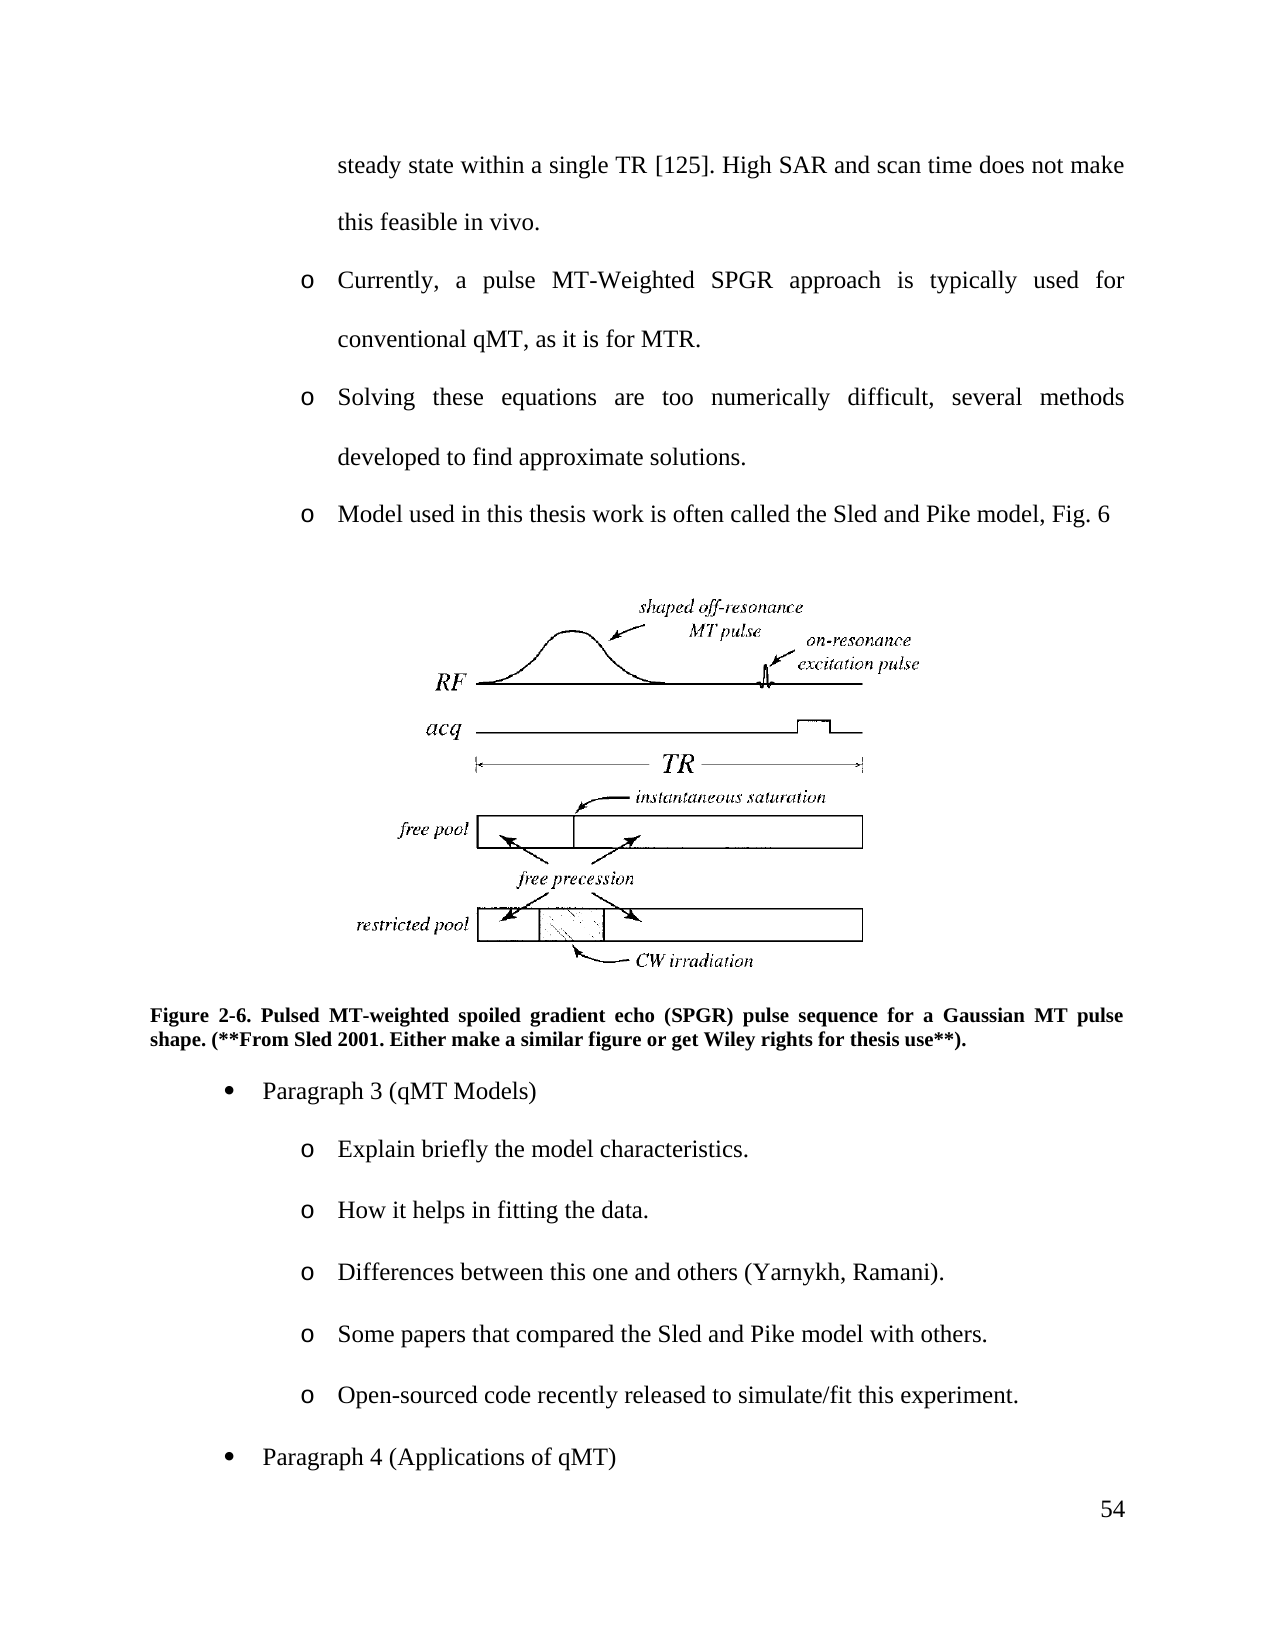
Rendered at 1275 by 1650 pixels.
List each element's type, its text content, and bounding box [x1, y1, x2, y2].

list Some papers that compared the Sled and Pike model with others. [300, 1319, 1125, 1350]
list Differences between this one and others (Yarnykh, Ramani). [300, 1257, 1125, 1288]
list Paragraph 4 (Applications of qMT) [225, 1442, 1125, 1471]
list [300, 150, 1125, 236]
list Currently, a pulse MT-Weighted SPGR approach is typically used for conventional qMT, as it is for MTR. [300, 265, 1125, 353]
text Figure 2-6. Pulsed MT-weighted spoiled gradient echo (SPGR) pulse sequence for a Gaussian MT pulse shape. (**From Sled 2001. Either make a similar figure or get Wiley rights for thesis use**). [150, 1003, 1125, 1051]
list Open-sourced code recently released to simulate/fit this experiment. [300, 1381, 1125, 1411]
list Solving these equations are too numerically difficult, several methods developed to find approximate solutions. [300, 382, 1125, 470]
list How it helps in fitting the data. [300, 1196, 1125, 1226]
picture [352, 585, 923, 979]
list Explain briefly the model characteristics. [300, 1134, 1125, 1165]
list Paragraph 3 (qMT Models) [225, 1076, 1125, 1105]
list Model used in this thesis work is often called the Sled and Pike model, Fig. 6 [300, 499, 1125, 530]
